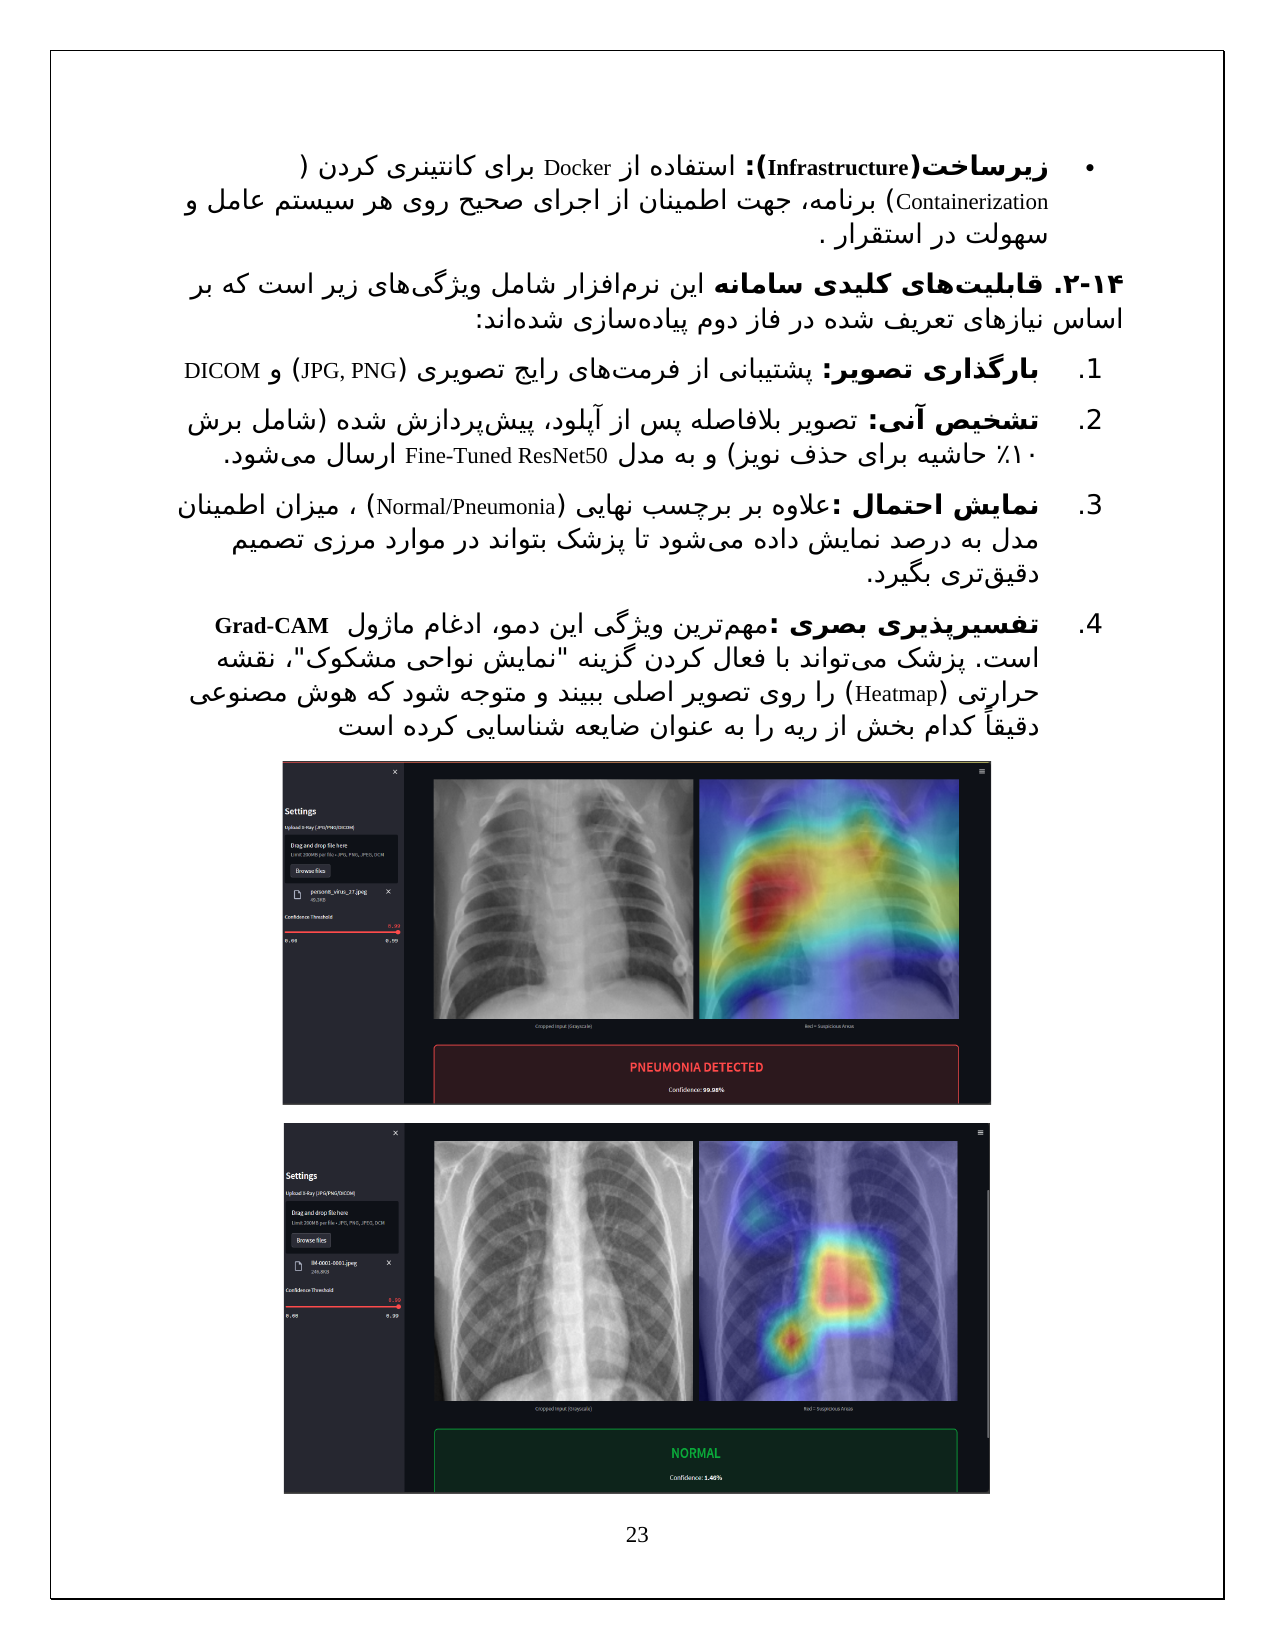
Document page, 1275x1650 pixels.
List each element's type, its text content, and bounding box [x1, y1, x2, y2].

list تفسیرپذیری بصری :مهم‌ترین ویژگی این دمو، ادغام ماژول Grad-CAM است. پزشک می‌تواند با فعال کردن گزینه "نمایش نواحی مشکوک"، نقشه حرارتی (Heatmap) را روی تصویر اصلی ببیند و متوجه شود که هوش مصنوعی دقیقاً کدام بخش از ریه را به عنوان ضایعه شناسایی کرده است [150, 608, 1077, 742]
text ۲-۱۴. قابلیت‌های کلیدی سامانه این نرم‌افزار شامل ویژگی‌های زیر است که بر اساس نیازهای تعریف شده در فاز دوم پیاده‌سازی شده‌اند: [150, 269, 1124, 334]
picture [282, 761, 992, 1105]
list زیرساخت(Infrastructure): استفاده از Docker برای کانتینری کردن (Containerization) برنامه، جهت اطمینان از اجرای صحیح روی هر سیستم عامل و سهولت در استقرار . [150, 150, 1086, 250]
list تشخیص آنی: تصویر بلافاصله پس از آپلود، پیش‌پردازش شده (شامل برش ۱۰٪ حاشیه برای حذف نویز) و به مدل Fine-Tuned ResNet50 ارسال می‌شود. [150, 404, 1077, 470]
list نمایش احتمال :علاوه بر برچسب نهایی (Normal/Pneumonia) ، میزان اطمینان مدل به درصد نمایش داده می‌شود تا پزشک بتواند در موارد مرزی تصمیم دقیق‌تری بگیرد. [150, 489, 1077, 589]
list بارگذاری تصویر: پشتیبانی از فرمت‌های رایج تصویری (JPG, PNG) و DICOM [150, 354, 1077, 385]
picture [283, 1123, 990, 1494]
